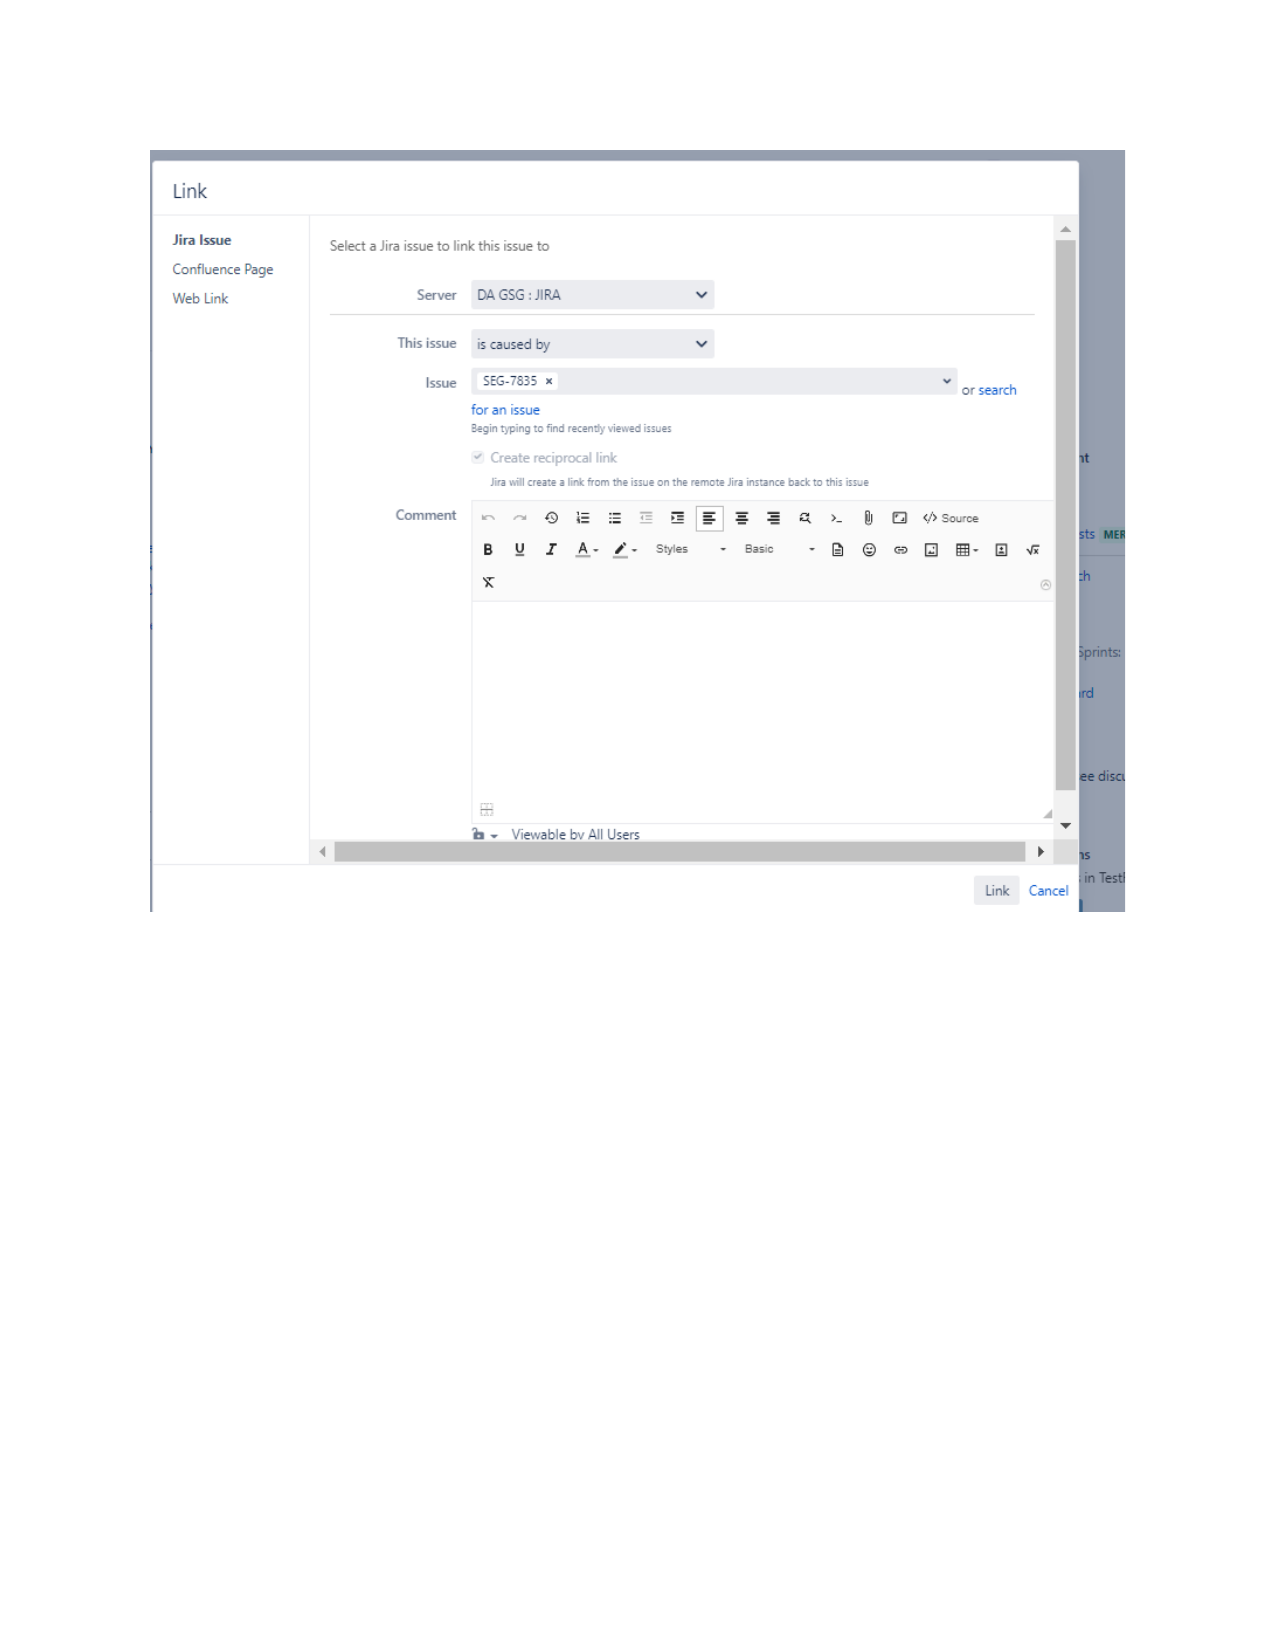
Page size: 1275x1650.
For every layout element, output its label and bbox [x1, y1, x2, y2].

picture [150, 150, 1125, 912]
